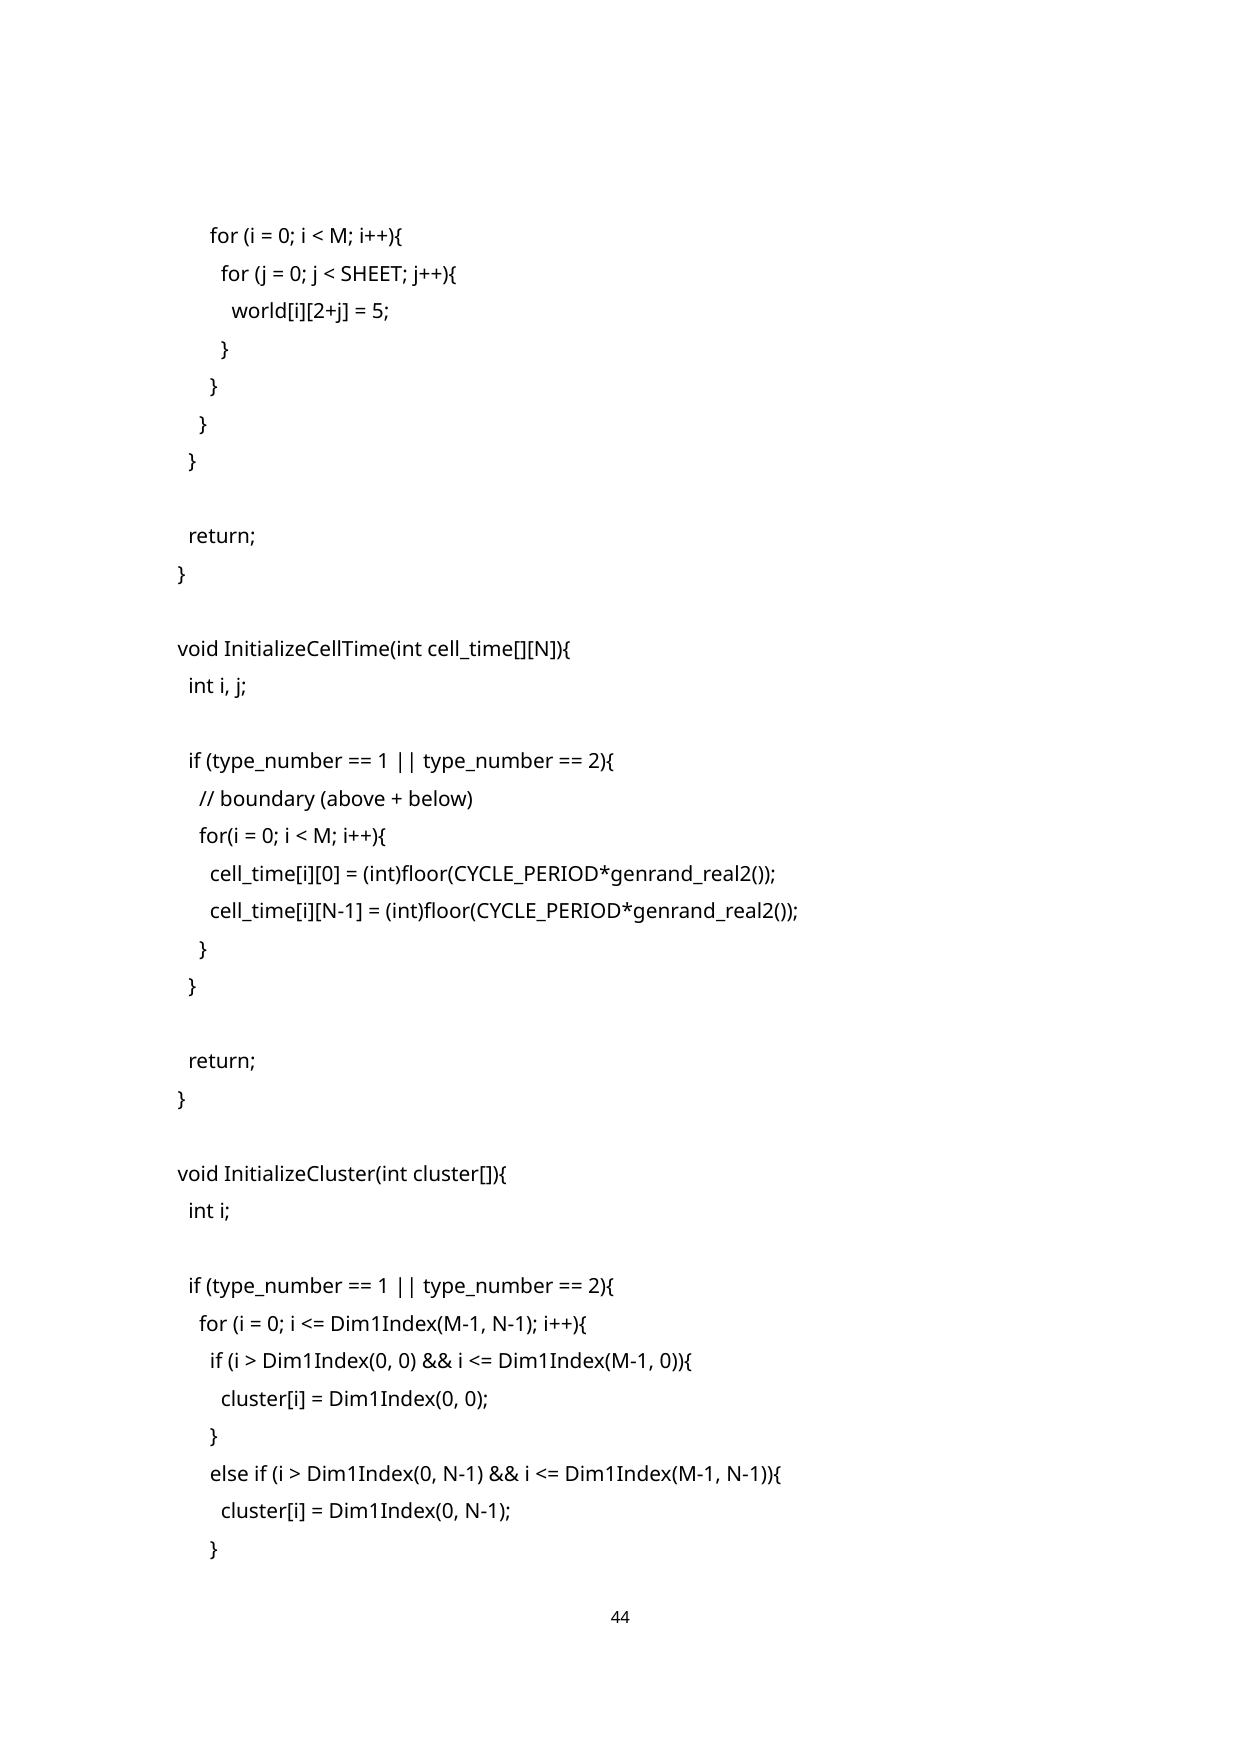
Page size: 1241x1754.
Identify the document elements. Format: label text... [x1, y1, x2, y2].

text } [177, 554, 1063, 592]
text // boundary (above + below) [177, 779, 1063, 817]
text if (type_number == 1 || type_number == 2){ [177, 742, 1063, 779]
text if (i > Dim1Index(0, 0) && i <= Dim1Index(M-1, 0)){ [177, 1342, 1063, 1379]
text } [177, 967, 1063, 1004]
text return; [177, 1042, 1063, 1079]
text } [177, 1079, 1063, 1117]
text int i; [177, 1192, 1063, 1229]
text for (i = 0; i < M; i++){ [177, 217, 1063, 254]
text } [177, 367, 1063, 404]
text for (j = 0; j < SHEET; j++){ [177, 254, 1063, 292]
text } [177, 404, 1063, 442]
text } [177, 1529, 1063, 1567]
text for(i = 0; i < M; i++){ [177, 817, 1063, 854]
text world[i][2+j] = 5; [177, 292, 1063, 329]
text void InitializeCellTime(int cell_time[][N]){ [177, 629, 1063, 667]
text } [177, 442, 1063, 479]
text return; [177, 517, 1063, 554]
text } [177, 1417, 1063, 1454]
text cell_time[i][0] = (int)floor(CYCLE_PERIOD*genrand_real2()); [177, 854, 1063, 892]
text } [177, 329, 1063, 367]
text cell_time[i][N-1] = (int)floor(CYCLE_PERIOD*genrand_real2()); [177, 892, 1063, 929]
text } [177, 929, 1063, 967]
text for (i = 0; i <= Dim1Index(M-1, N-1); i++){ [177, 1304, 1063, 1342]
text else if (i > Dim1Index(0, N-1) && i <= Dim1Index(M-1, N-1)){ [177, 1454, 1063, 1492]
text int i, j; [177, 667, 1063, 704]
text void InitializeCluster(int cluster[]){ [177, 1154, 1063, 1192]
text cluster[i] = Dim1Index(0, N-1); [177, 1492, 1063, 1529]
text if (type_number == 1 || type_number == 2){ [177, 1267, 1063, 1304]
text cluster[i] = Dim1Index(0, 0); [177, 1379, 1063, 1417]
